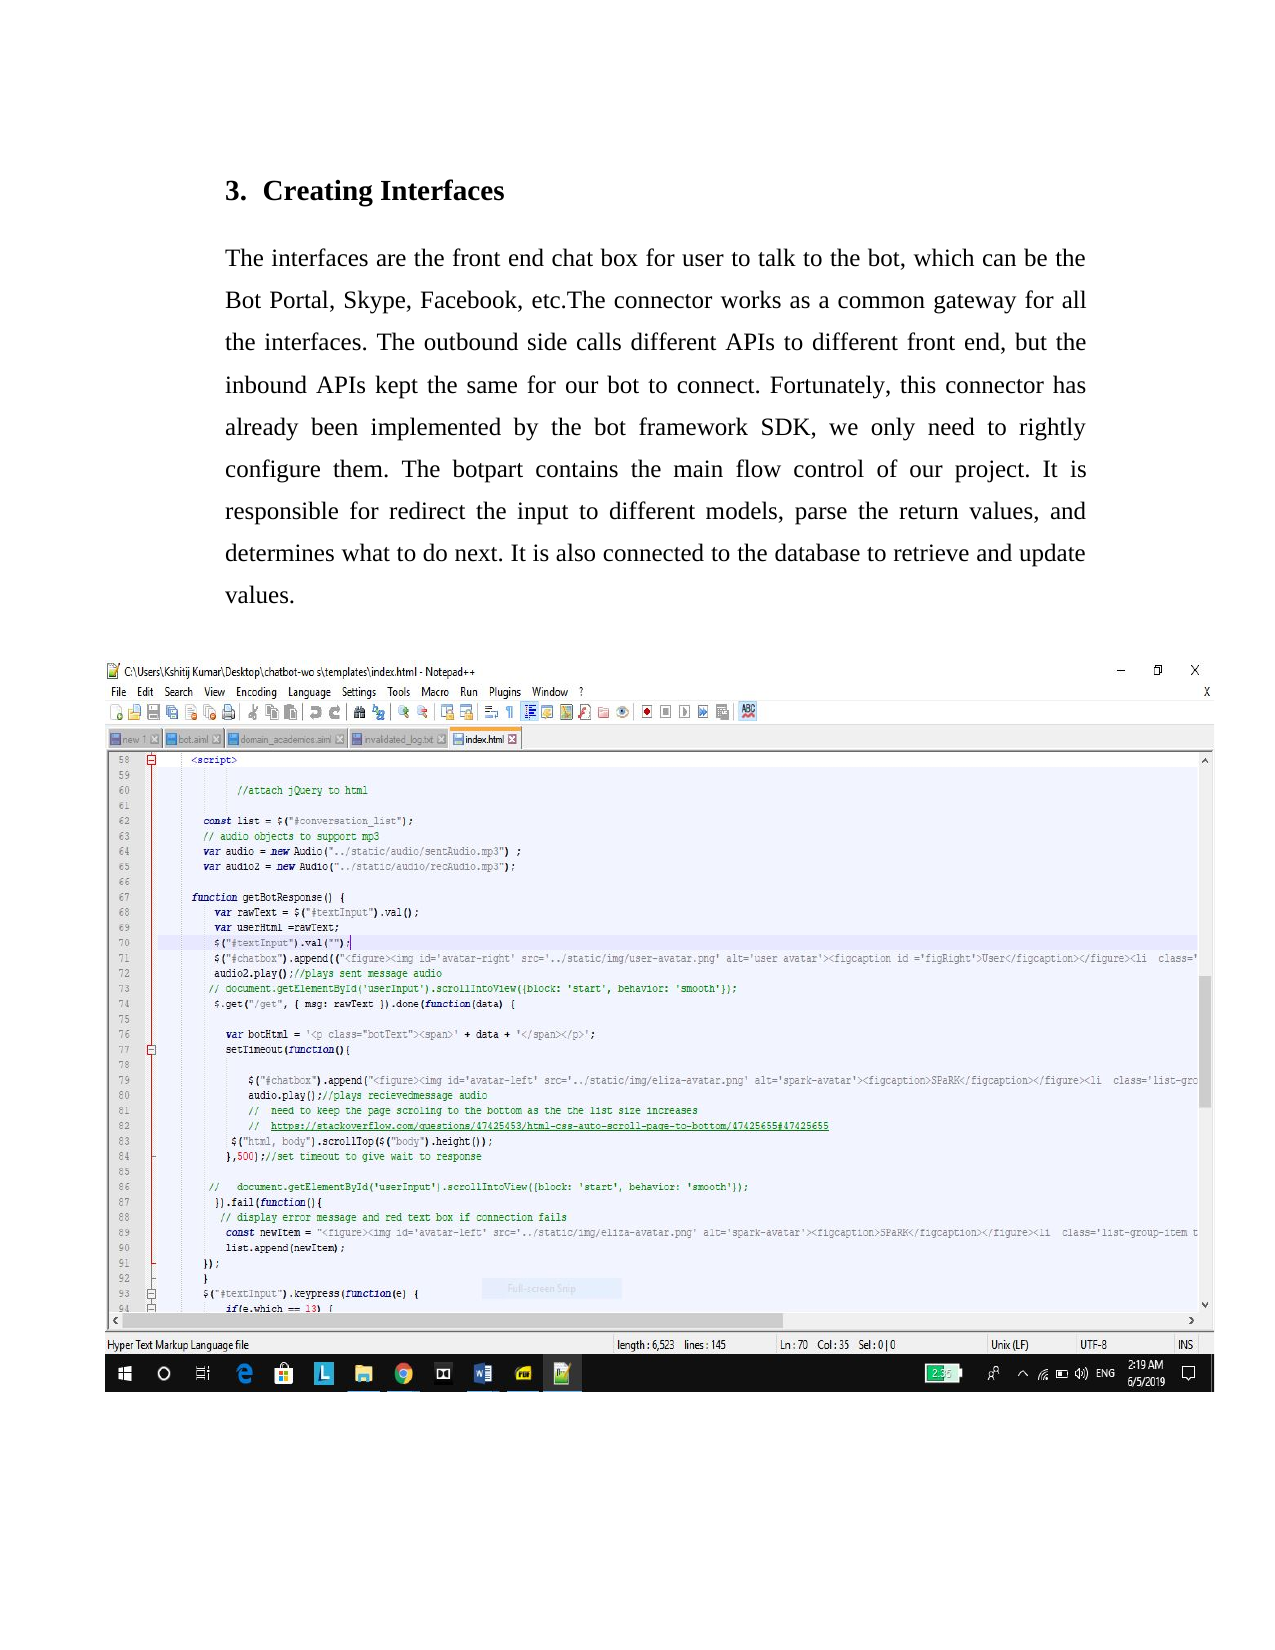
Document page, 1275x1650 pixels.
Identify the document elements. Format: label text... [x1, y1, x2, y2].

list Creating Interfaces [225, 173, 1087, 207]
picture [105, 660, 1215, 1392]
text The interfaces are the front end chat box for user to talk to the bot, which can be the Bot Portal, Skype, Facebook, etc.The connector works as a common gateway for all the interfaces. The outbound side calls different APIs to different front end, but the inbound APIs kept the same for our bot to connect. Fortunately, this connector has already been implemented by the bot framework SDK, we only need to rightly configure them. The botpart contains the main flow control of our project. It is responsible for redirect the input to different models, parse the return values, and determines what to do next. It is also connected to the database to retrieve and update values. [225, 243, 1087, 609]
